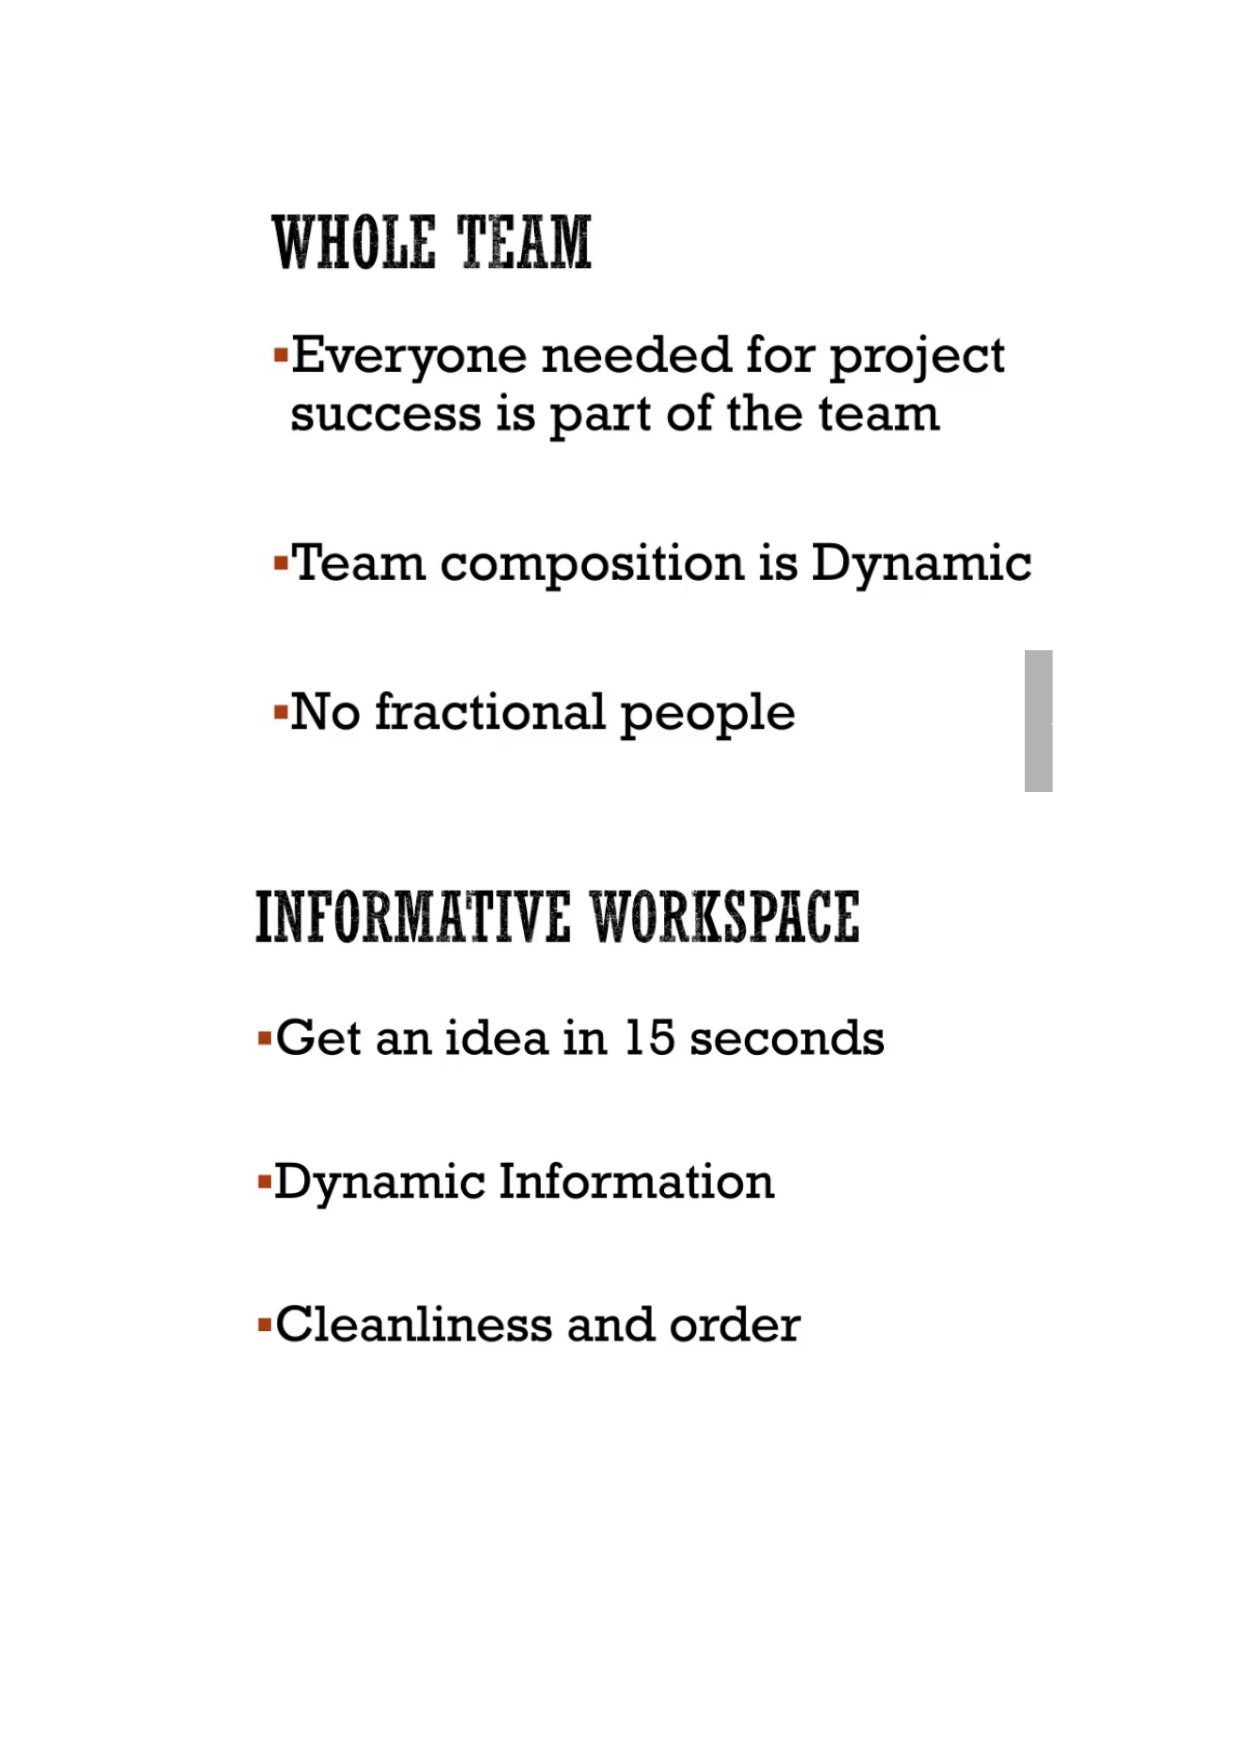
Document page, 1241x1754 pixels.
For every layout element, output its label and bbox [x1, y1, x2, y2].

picture [187, 812, 1053, 1357]
picture [187, 162, 1053, 792]
